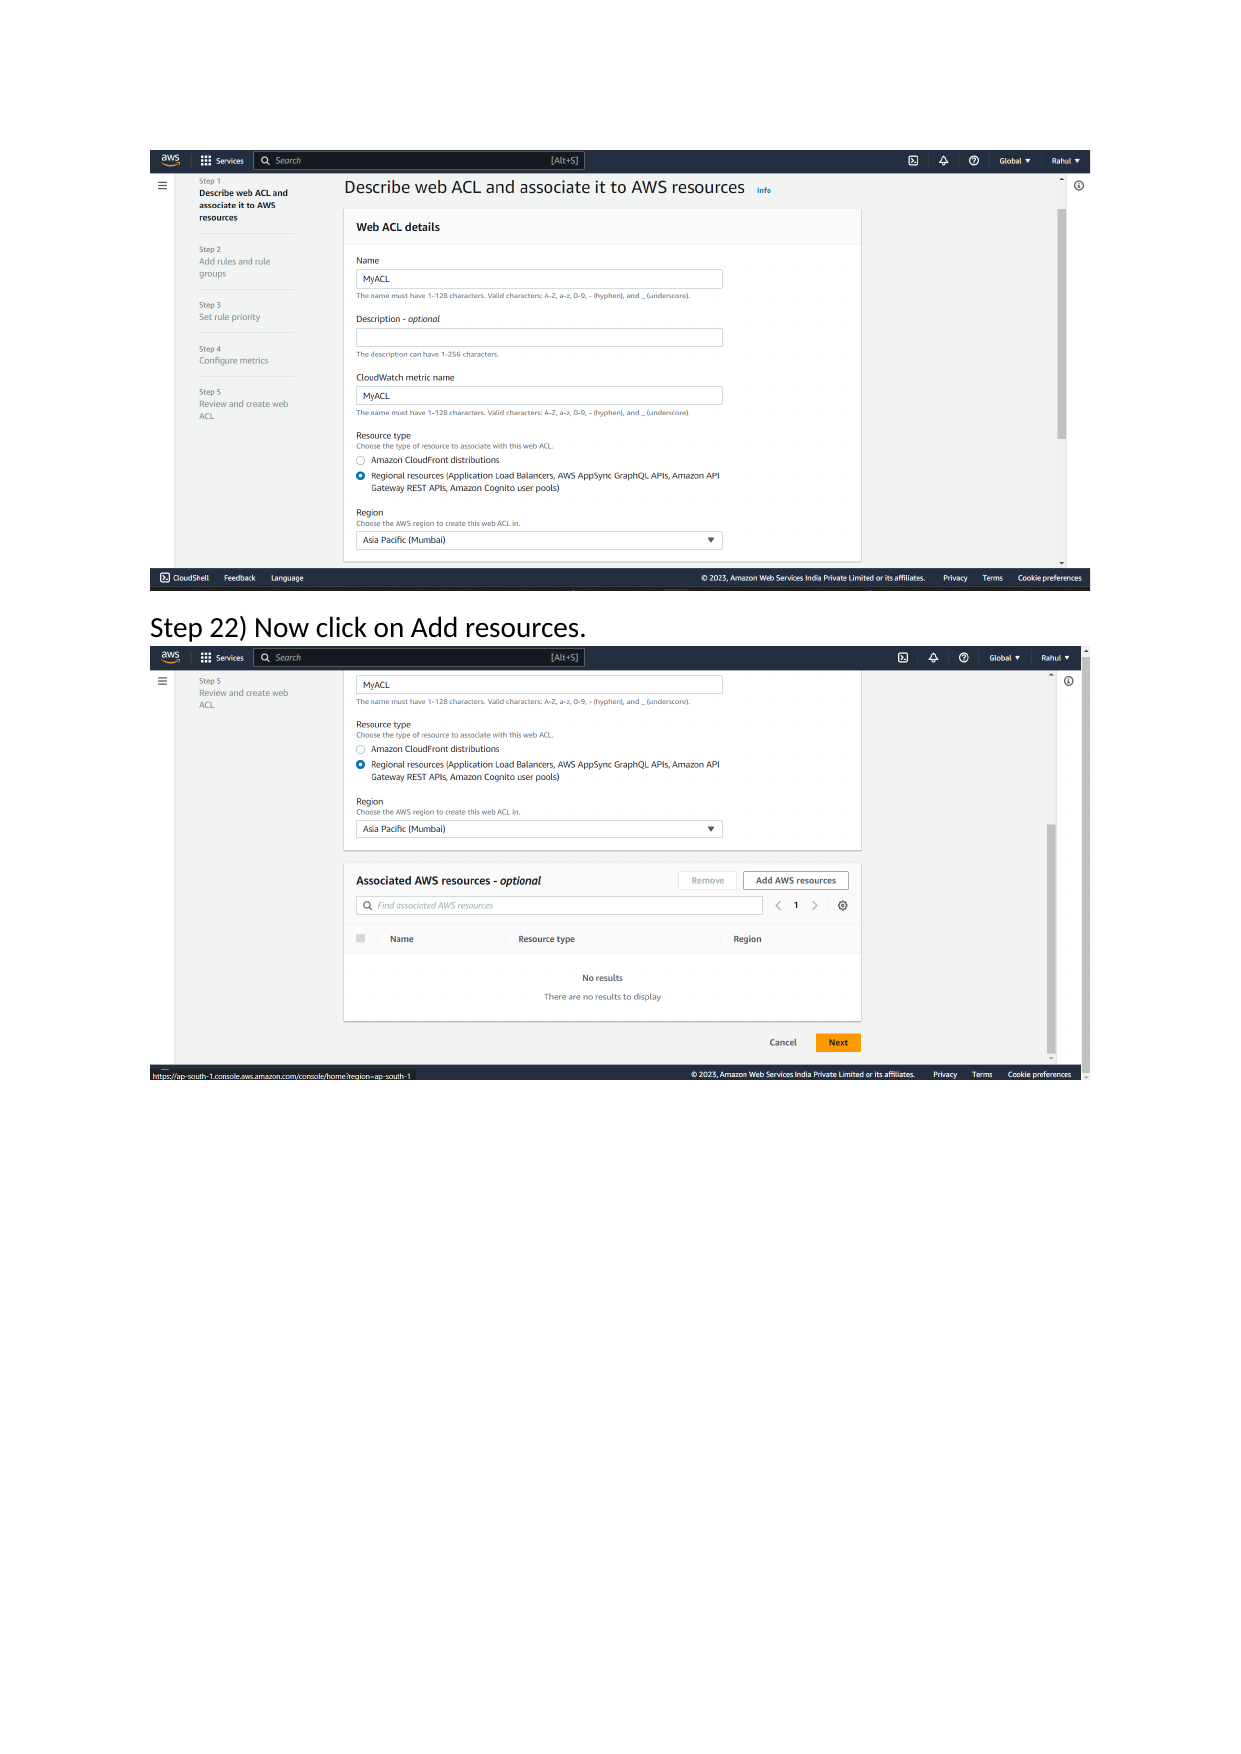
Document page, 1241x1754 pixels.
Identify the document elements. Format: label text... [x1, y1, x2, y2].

text Step 22) Now click on Add resources. [150, 609, 1090, 646]
picture [150, 646, 1091, 1080]
picture [150, 150, 1091, 591]
